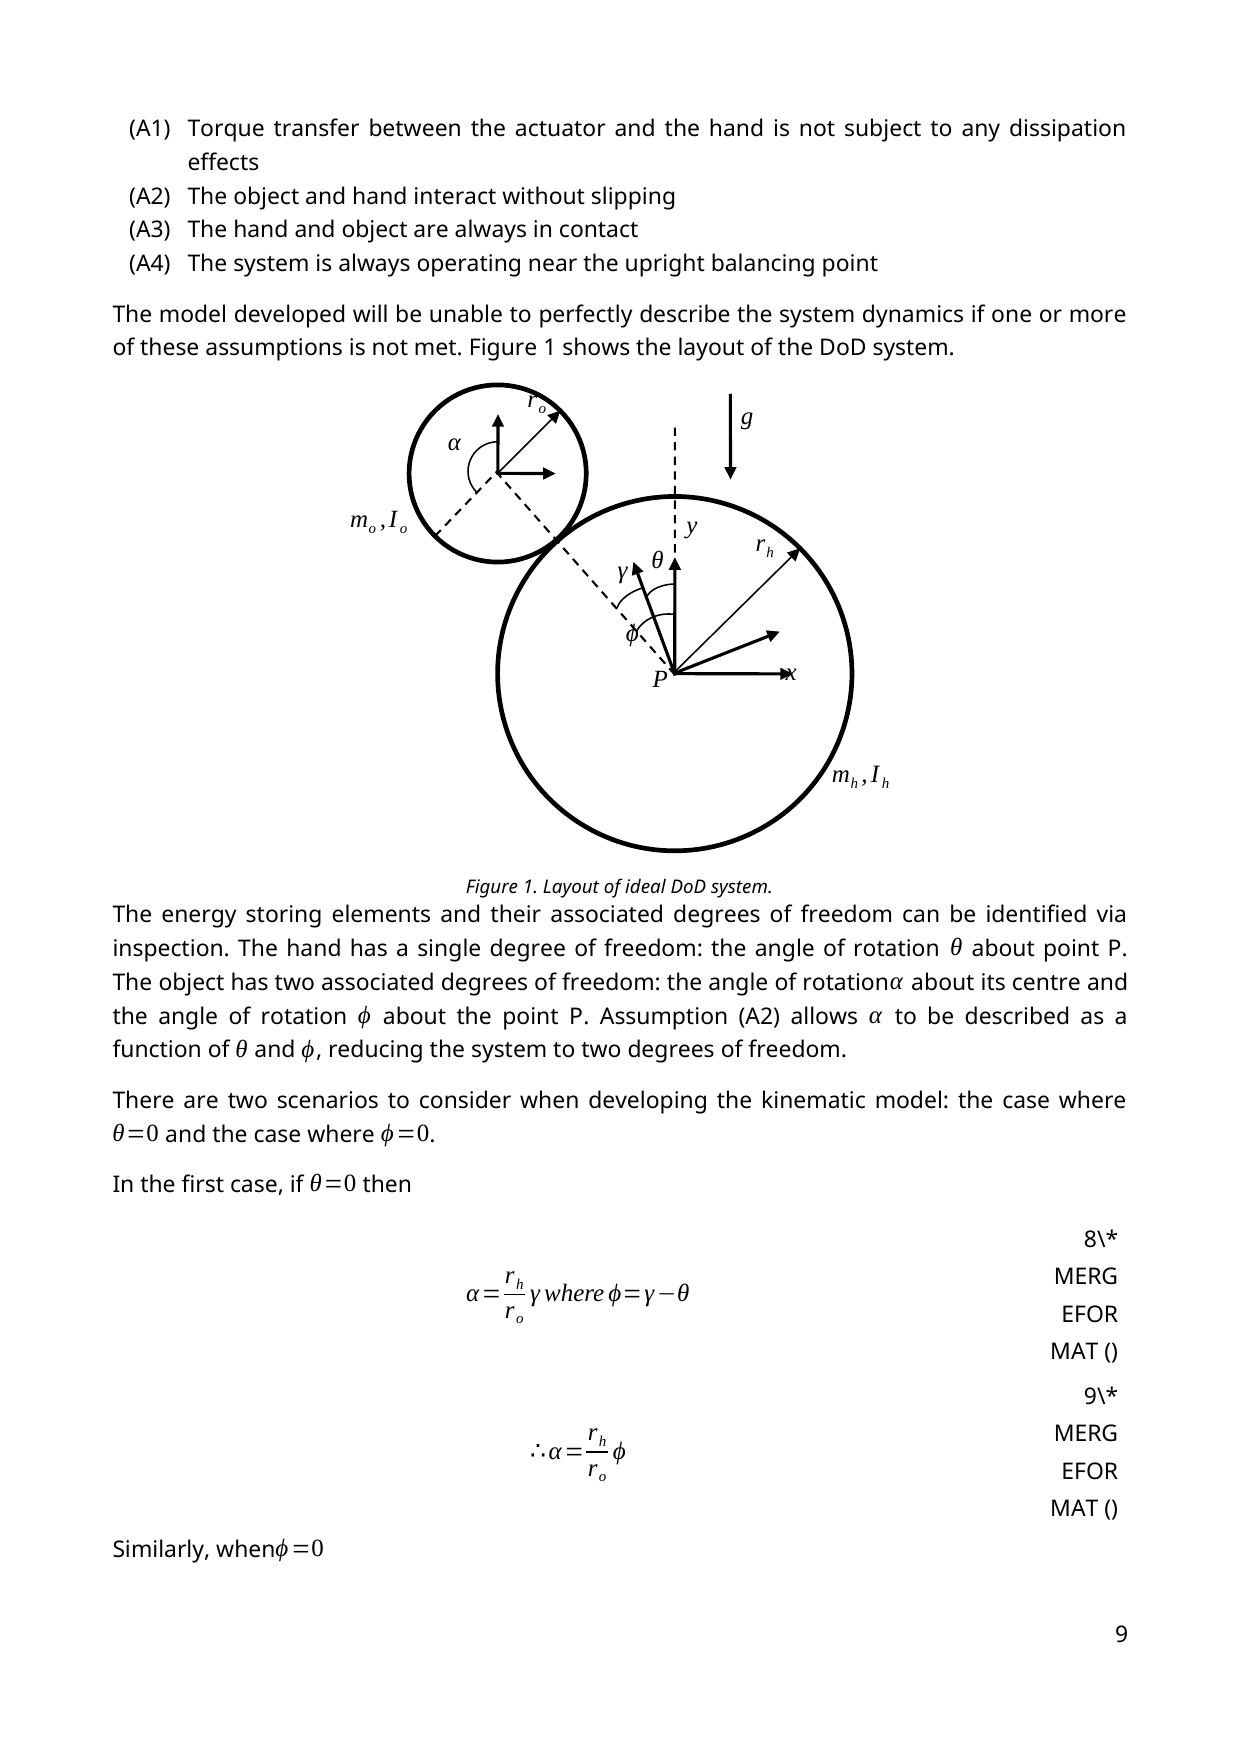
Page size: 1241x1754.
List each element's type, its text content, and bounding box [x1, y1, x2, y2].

list The system is always operating near the upright balancing point [150, 247, 1128, 278]
text There are two scenarios to consider when developing the kinematic model: the case where and the case where . [112, 1084, 1128, 1149]
list The object and hand interact without slipping [150, 180, 1128, 211]
text Similarly, when [112, 1533, 1128, 1564]
list Torque transfer between the actuator and the hand is not subject to any dissipation effects [150, 112, 1128, 177]
table_header [1044, 1219, 1118, 1376]
table_cell [1044, 1376, 1118, 1533]
text The model developed will be unable to perfectly describe the system dynamics if one or more of these assumptions is not met. Figure 1 shows the layout of the DoD system. [112, 298, 1128, 363]
table_header [112, 1219, 1043, 1376]
list The hand and object are always in contact [150, 213, 1128, 245]
text In the first case, if then [112, 1168, 1128, 1199]
table_cell [112, 1376, 1043, 1533]
text The energy storing elements and their associated degrees of freedom can be identified via inspection. The hand has a single degree of freedom: the angle of rotation about point P. The object has two associated degrees of freedom: the angle of rotation about its centre and the angle of rotation about the point P. Assumption (A2) allows to be described as a function of and , reducing the system to two degrees of freedom. [112, 898, 1128, 1065]
text Figure 1. Layout of ideal DoD system. [112, 873, 1128, 898]
